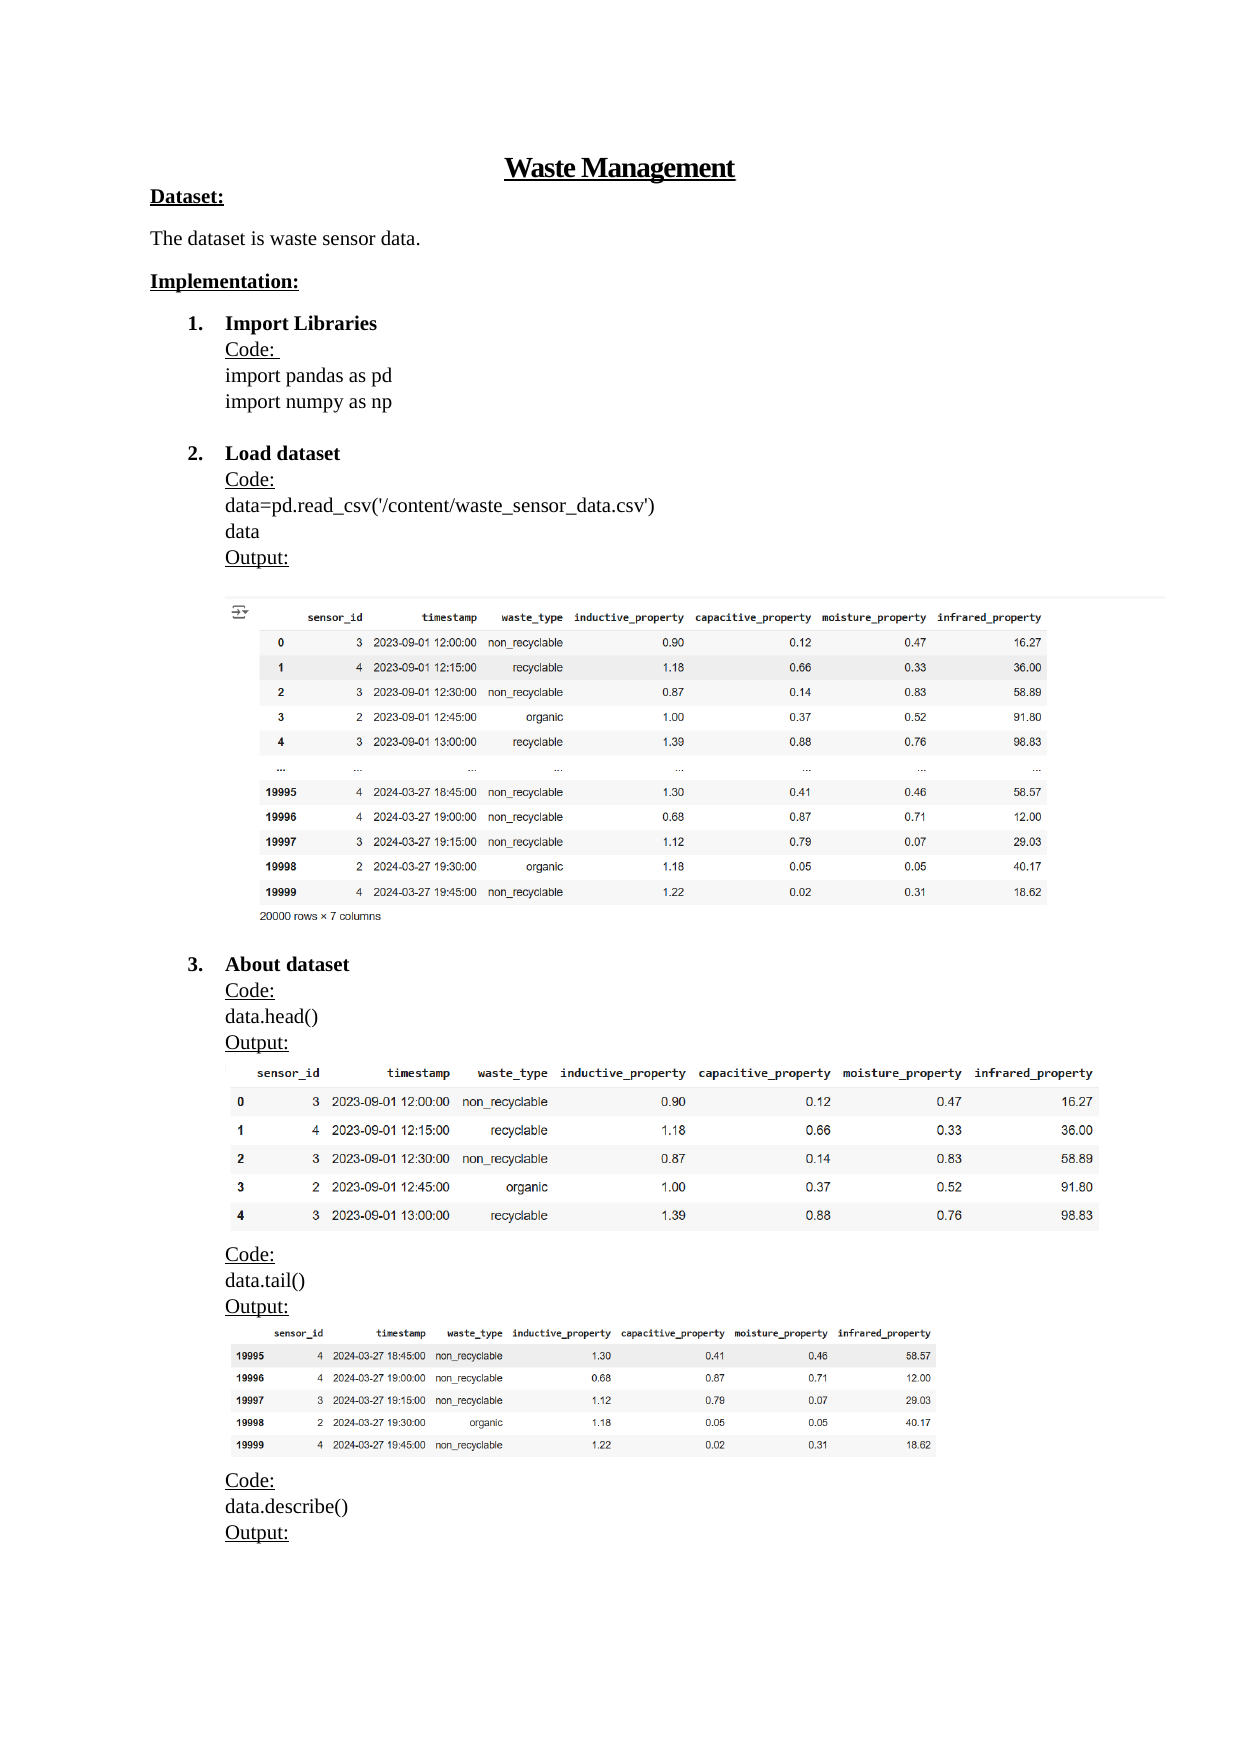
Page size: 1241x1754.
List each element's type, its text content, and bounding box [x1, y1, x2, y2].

text The dataset is waste sensor data. [150, 226, 1090, 250]
list Code: [225, 467, 1090, 491]
text Dataset: [150, 183, 1090, 208]
list Code: [225, 1468, 1090, 1492]
list Output: [225, 1294, 1090, 1318]
text Implementation: [150, 269, 1090, 293]
picture [225, 596, 1166, 925]
list data.tail() [225, 1268, 1090, 1292]
list Code: [225, 337, 1090, 361]
title Waste Management [150, 150, 1090, 183]
list data.head() [225, 1004, 1090, 1028]
list import numpy as np [225, 389, 1090, 413]
list About dataset [187, 952, 1090, 976]
list Code: [225, 1242, 1090, 1266]
list import pandas as pd [225, 363, 1090, 387]
list data [225, 519, 1090, 543]
list Output: [225, 545, 1090, 569]
list Import Libraries [187, 311, 1090, 335]
list Code: [225, 978, 1090, 1002]
list data.describe() [225, 1494, 1090, 1518]
list data=pd.read_csv('/content/waste_sensor_data.csv') [225, 493, 1090, 517]
picture [225, 1056, 1166, 1240]
list Output: [225, 1030, 1090, 1054]
list Load dataset [187, 441, 1090, 465]
picture [225, 1319, 973, 1466]
list Output: [225, 1520, 1090, 1544]
